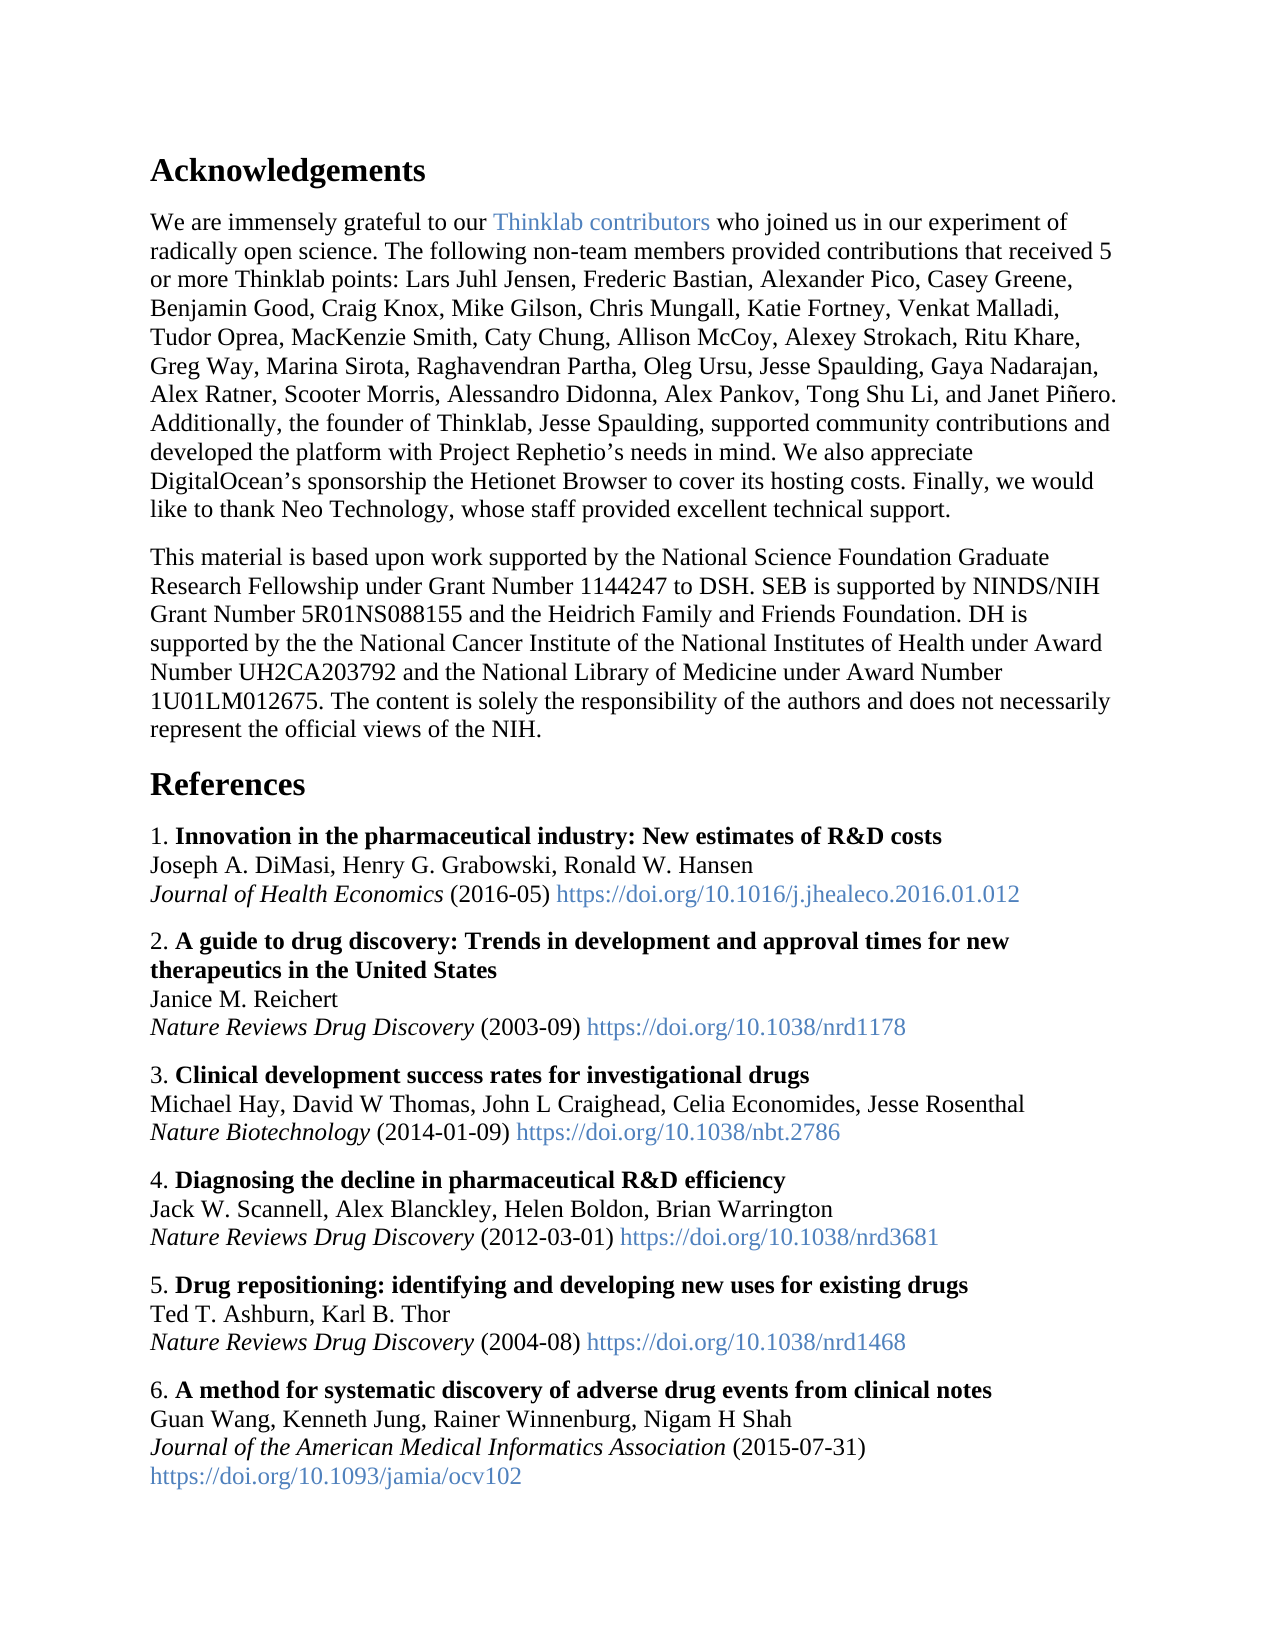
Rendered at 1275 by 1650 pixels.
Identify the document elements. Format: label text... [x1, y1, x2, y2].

text 1. Innovation in the pharmaceutical industry: New estimates of R&D costs Joseph A. DiMasi, Henry G. Grabowski, Ronald W. Hansen Journal of Health Economics (2016-05) https://doi.org/10.1016/j.jhealeco.2016.01.012 [150, 821, 1125, 907]
text 6. A method for systematic discovery of adverse drug events from clinical notes Guan Wang, Kenneth Jung, Rainer Winnenburg, Nigam H Shah Journal of the American Medical Informatics Association (2015-07-31) https://doi.org/10.1093/jamia/ocv102 [150, 1375, 1125, 1490]
text 4. Diagnosing the decline in pharmaceutical R&D efficiency Jack W. Scannell, Alex Blanckley, Helen Boldon, Brian Warrington Nature Reviews Drug Discovery (2012-03-01) https://doi.org/10.1038/nrd3681 [150, 1165, 1125, 1251]
text 3. Clinical development success rates for investigational drugs Michael Hay, David W Thomas, John L Craighead, Celia Economides, Jesse Rosenthal Nature Biotechnology (2014-01-09) https://doi.org/10.1038/nbt.2786 [150, 1060, 1125, 1146]
text 5. Drug repositioning: identifying and developing new uses for existing drugs Ted T. Ashburn, Karl B. Thor Nature Reviews Drug Discovery (2004-08) https://doi.org/10.1038/nrd1468 [150, 1270, 1125, 1356]
text We are immensely grateful to our Thinklab contributors who joined us in our experiment of radically open science. The following non-team members provided contributions that received 5 or more Thinklab points: Lars Juhl Jensen, Frederic Bastian, Alexander Pico, Casey Greene, Benjamin Good, Craig Knox, Mike Gilson, Chris Mungall, Katie Fortney, Venkat Malladi, Tudor Oprea, MacKenzie Smith, Caty Chung, Allison McCoy, Alexey Strokach, Ritu Khare, Greg Way, Marina Sirota, Raghavendran Partha, Oleg Ursu, Jesse Spaulding, Gaya Nadarajan, Alex Ratner, Scooter Morris, Alessandro Didonna, Alex Pankov, Tong Shu Li, and Janet Piñero. Additionally, the founder of Thinklab, Jesse Spaulding, supported community contributions and developed the platform with Project Rephetio’s needs in mind. We also appreciate DigitalOcean’s sponsorship the Hetionet Browser to cover its hosting costs. Finally, we would like to thank Neo Technology, whose staff provided excellent technical support. [150, 207, 1125, 523]
text 2. A guide to drug discovery: Trends in development and approval times for new therapeutics in the United States Janice M. Reichert Nature Reviews Drug Discovery (2003-09) https://doi.org/10.1038/nrd1178 [150, 926, 1125, 1041]
subtitle Acknowledgements [150, 150, 1125, 188]
subtitle References [150, 764, 1125, 802]
text This material is based upon work supported by the National Science Foundation Graduate Research Fellowship under Grant Number 1144247 to DSH. SEB is supported by NINDS/NIH Grant Number 5R01NS088155 and the Heidrich Family and Friends Foundation. DH is supported by the the National Cancer Institute of the National Institutes of Health under Award Number UH2CA203792 and the National Library of Medicine under Award Number 1U01LM012675. The content is solely the responsibility of the authors and does not necessarily represent the official views of the NIH. [150, 542, 1125, 743]
